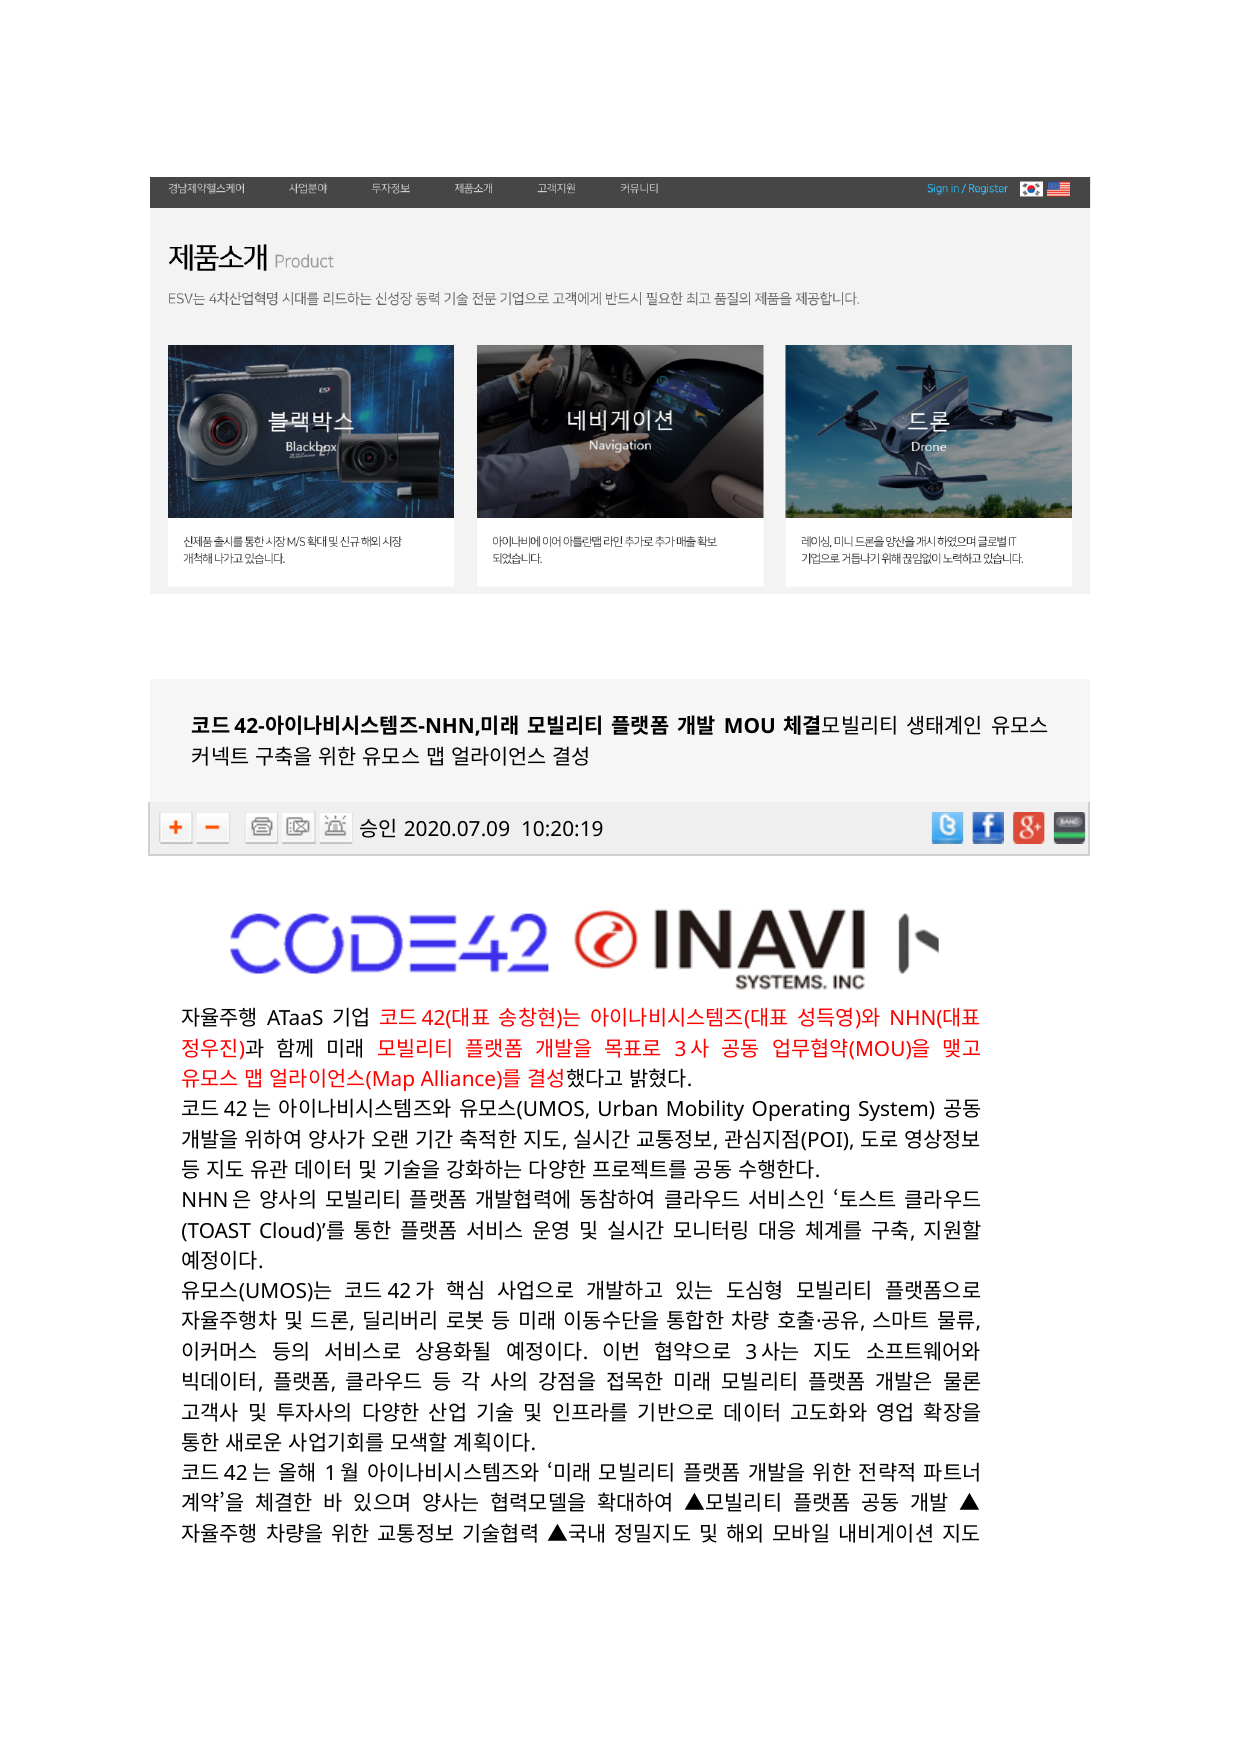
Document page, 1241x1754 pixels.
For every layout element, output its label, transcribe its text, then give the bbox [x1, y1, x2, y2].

table_header [803, 802, 1088, 854]
picture [972, 812, 1004, 844]
table_header [150, 802, 358, 854]
picture [931, 812, 964, 844]
picture [150, 177, 1091, 594]
picture [319, 812, 353, 844]
picture [282, 812, 316, 844]
table_header [150, 856, 1012, 1580]
picture [196, 812, 231, 844]
table_header 승인 2020.07.09 10:20:19 [358, 802, 803, 854]
table_header [150, 679, 1090, 802]
picture [1013, 812, 1045, 844]
picture [244, 812, 278, 844]
picture [1053, 812, 1085, 844]
picture [223, 889, 939, 1002]
picture [159, 812, 193, 844]
